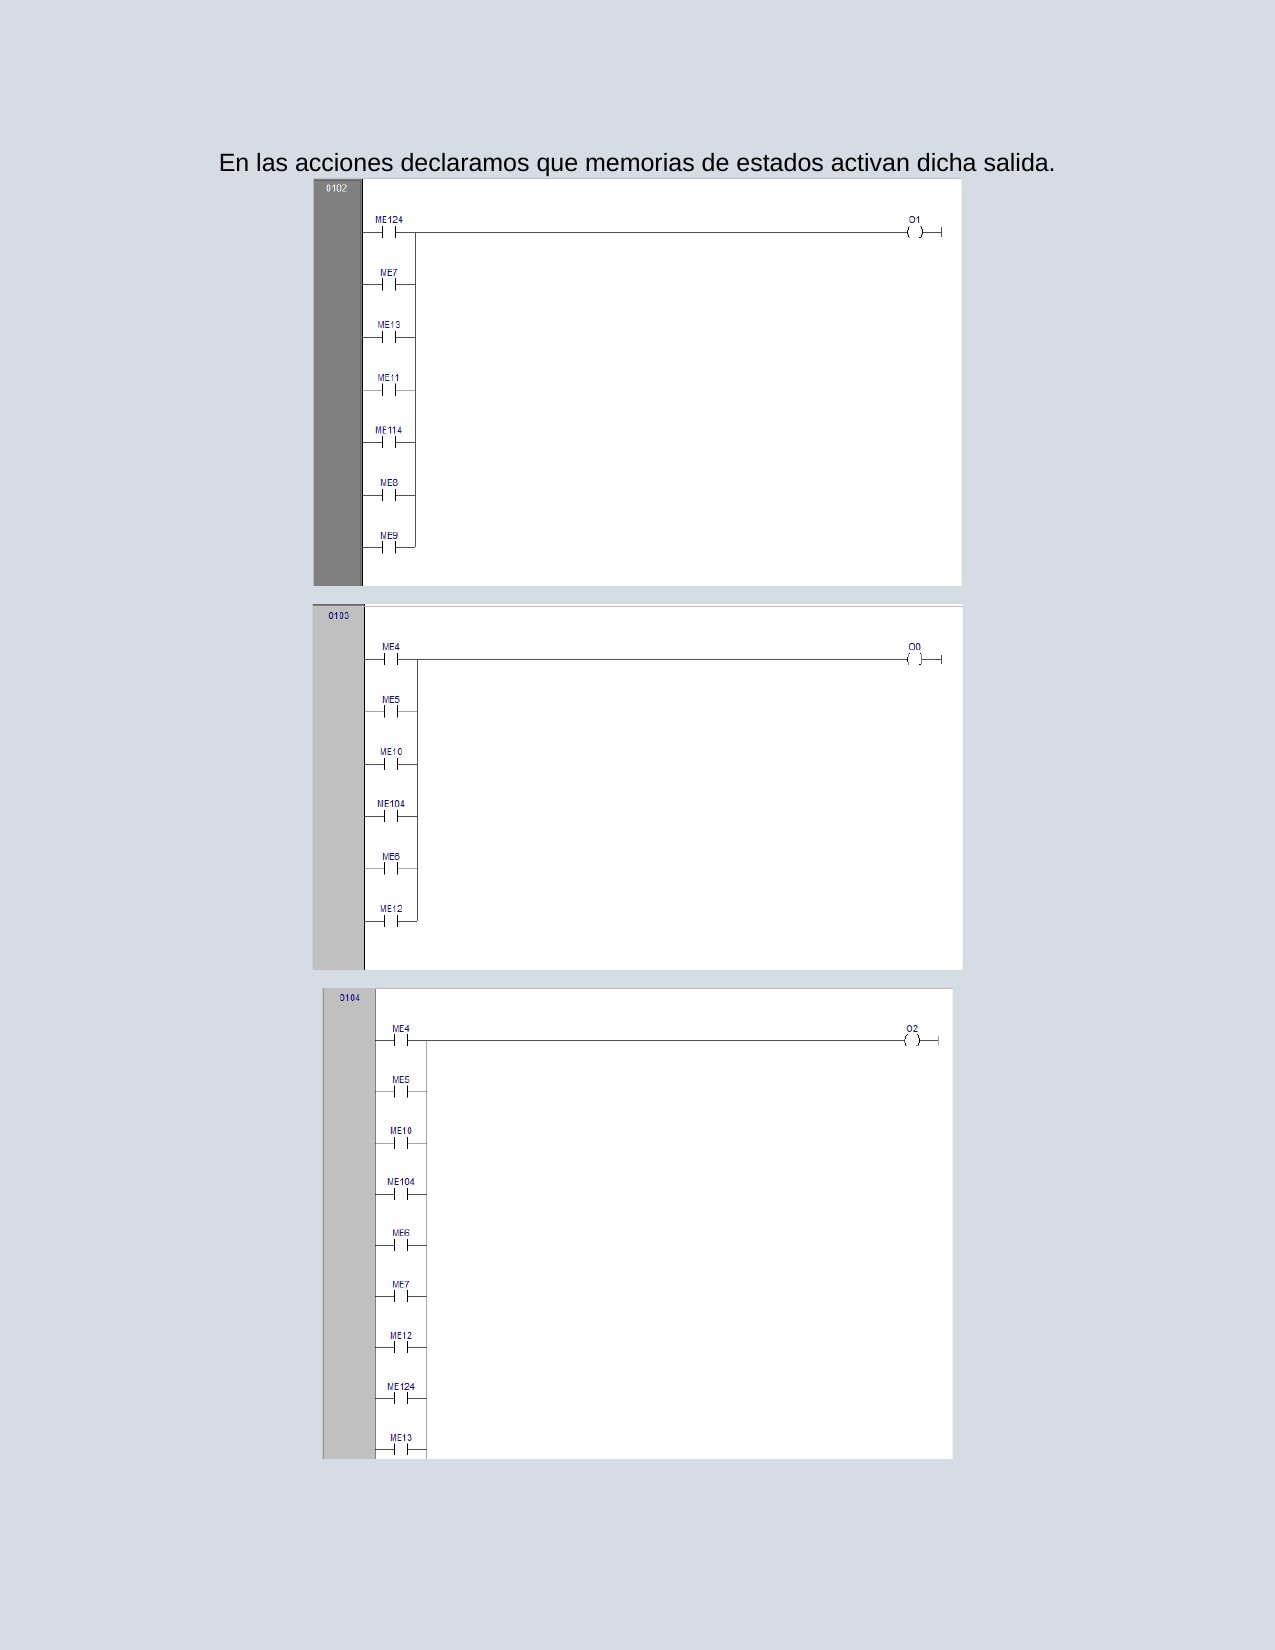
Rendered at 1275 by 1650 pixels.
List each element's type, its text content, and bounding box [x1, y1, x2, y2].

picture [322, 988, 953, 1459]
picture [313, 178, 962, 586]
picture [312, 604, 963, 970]
